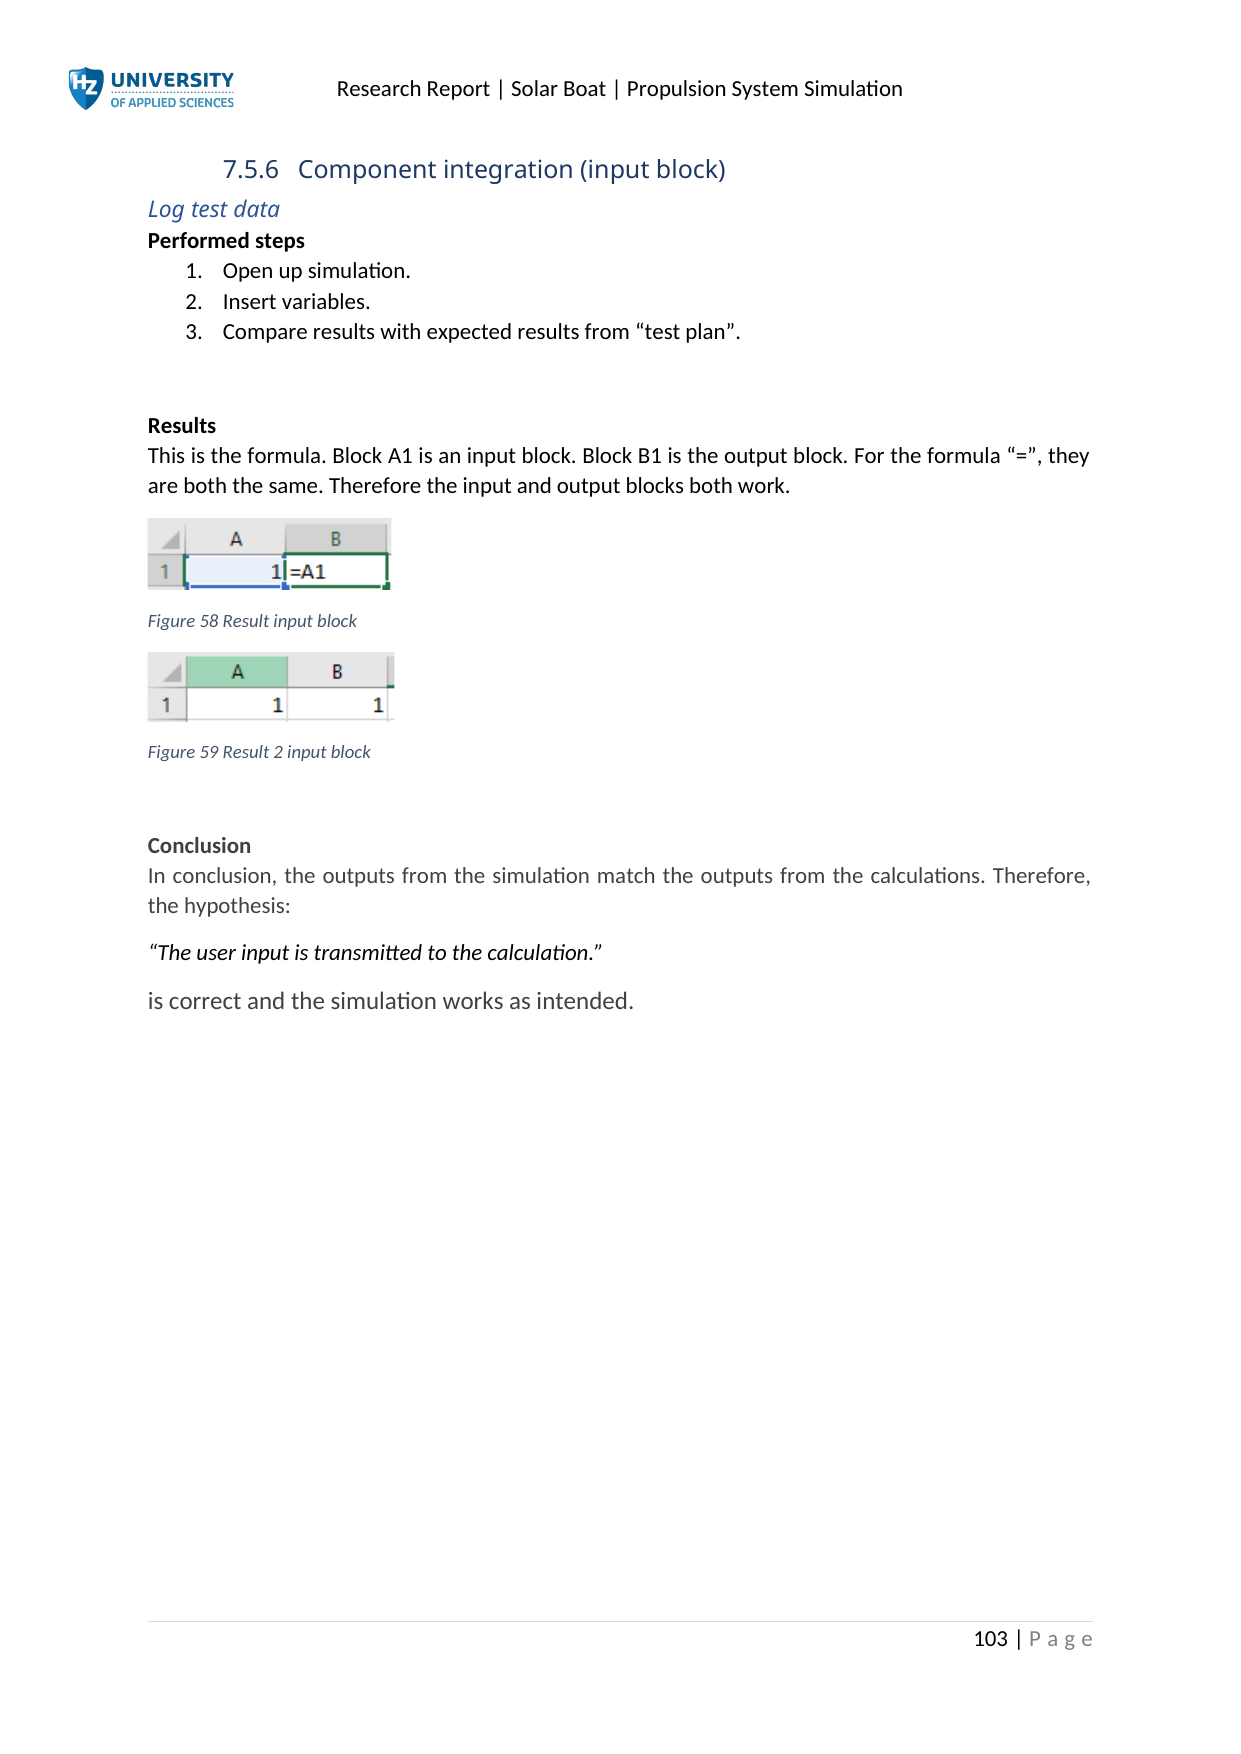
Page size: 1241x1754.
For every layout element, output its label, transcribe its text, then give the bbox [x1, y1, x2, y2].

picture [68, 67, 234, 110]
text In conclusion, the outputs from the simulation match the outputs from the calculations. Therefore, the hypothesis: [148, 861, 1093, 919]
list Open up simulation. [185, 257, 1093, 285]
list Insert variables. [185, 287, 1093, 315]
picture [147, 518, 392, 590]
text Conclusion [148, 831, 1093, 859]
text “The user input is transmitted to the calculation.” [148, 938, 1093, 966]
subtitle Log test data [148, 193, 1093, 224]
text is correct and the simulation works as intended. [148, 985, 1093, 1016]
text Performed steps [148, 226, 1093, 254]
text Figure 59 Result 2 input block [148, 740, 1093, 763]
picture [147, 652, 395, 722]
list Compare results with expected results from “test plan”. [185, 317, 1093, 345]
subtitle Component integration (input block) [223, 152, 1093, 186]
text Figure 58 Result input block [148, 609, 1093, 632]
text Results [148, 411, 1093, 439]
text This is the formula. Block A1 is an input block. Block B1 is the output block. For the formula “=”, they are both the same. Therefore the input and output blocks both work. [148, 441, 1093, 499]
